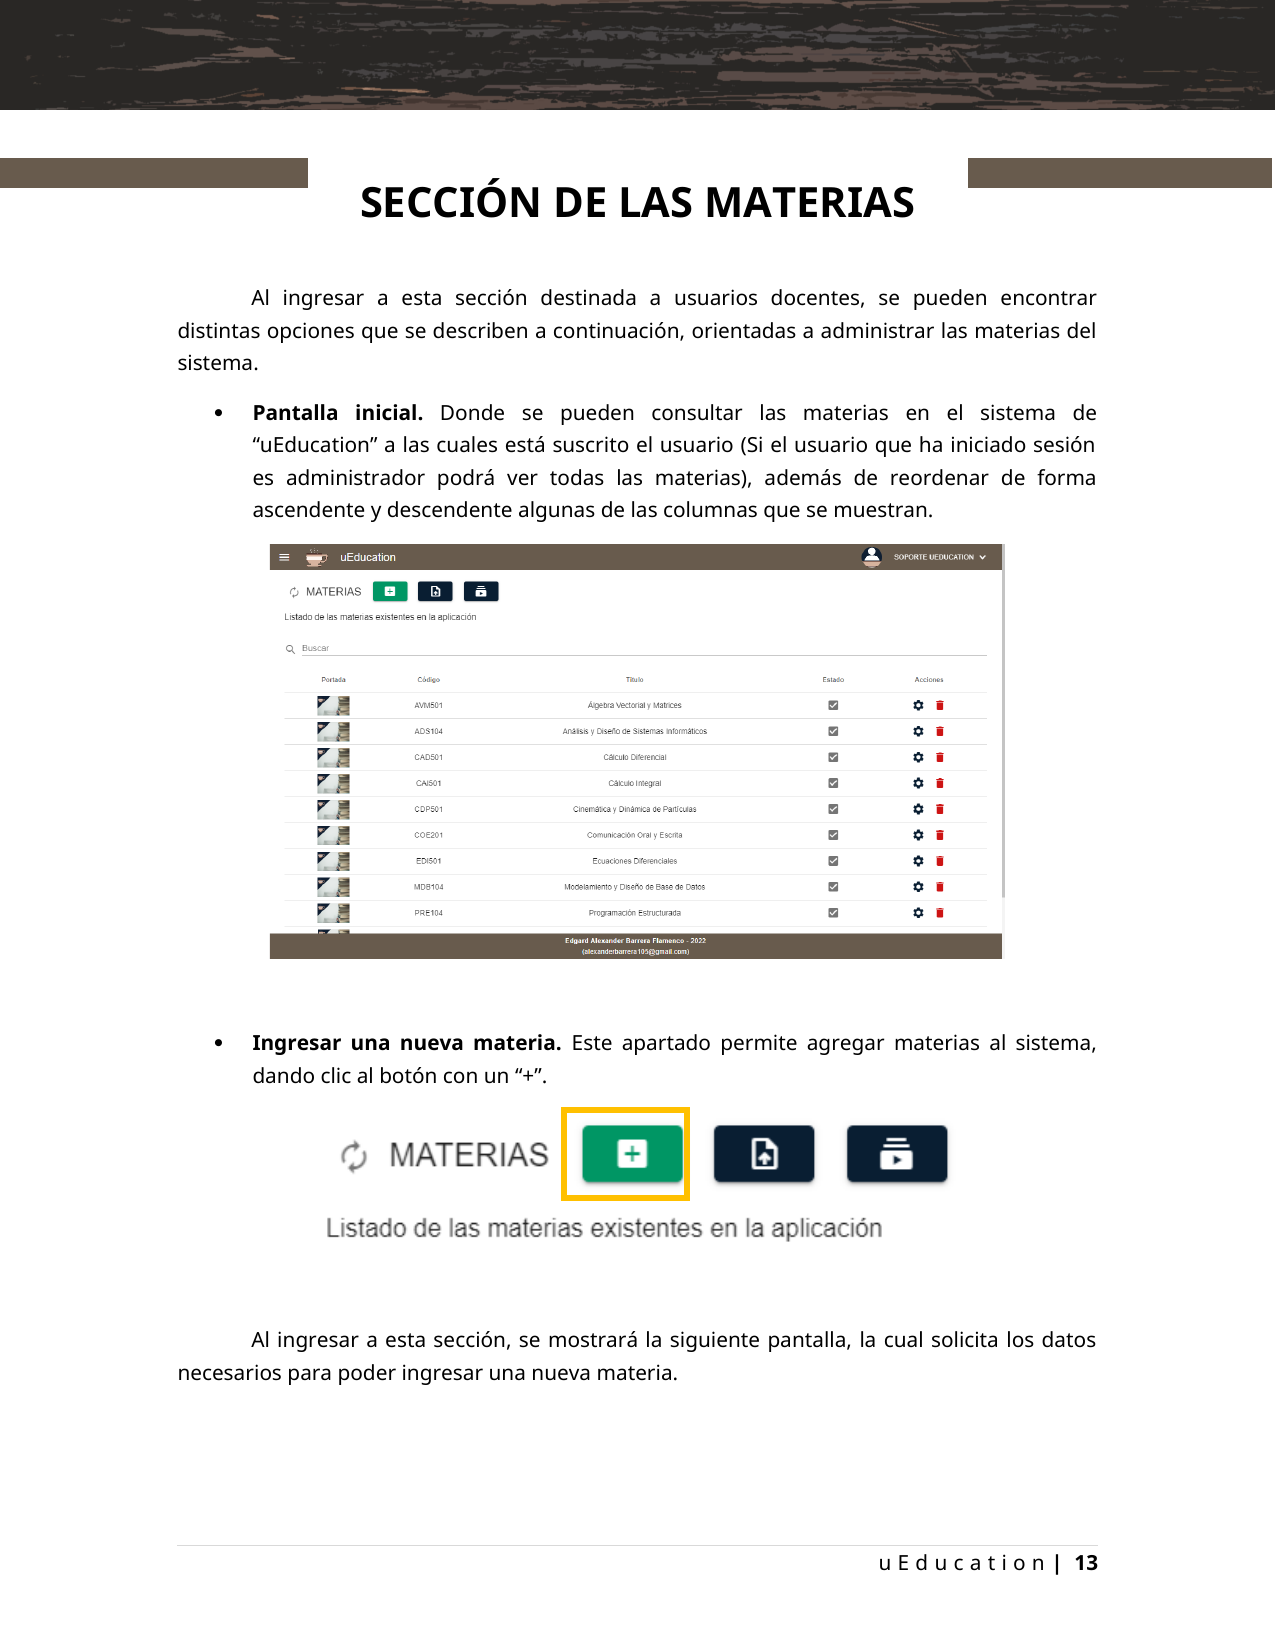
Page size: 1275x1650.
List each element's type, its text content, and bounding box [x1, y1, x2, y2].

list Pantalla inicial. Donde se pueden consultar las materias en el sistema de “uEducation” a las cuales está suscrito el usuario (Si el usuario que ha iniciado sesión es administrador podrá ver todas las materias), además de reordenar de forma ascendente y descendente algunas de las columnas que se muestran. [215, 398, 1098, 524]
picture [312, 1110, 968, 1256]
picture [0, 0, 1275, 110]
picture [269, 544, 1005, 959]
text Al ingresar a esta sección, se mostrará la siguiente pantalla, la cual solicita los datos necesarios para poder ingresar una nueva materia. [177, 1326, 1098, 1387]
list Ingresar una nueva materia. Este apartado permite agregar materias al sistema, dando clic al botón con un “+”. [215, 1028, 1098, 1089]
subtitle SECCIÓN DE LAS MATERIAS [177, 173, 1098, 229]
picture [567, 1113, 684, 1195]
text Al ingresar a esta sección destinada a usuarios docentes, se pueden encontrar distintas opciones que se describen a continuación, orientadas a administrar las materias del sistema. [177, 283, 1098, 377]
